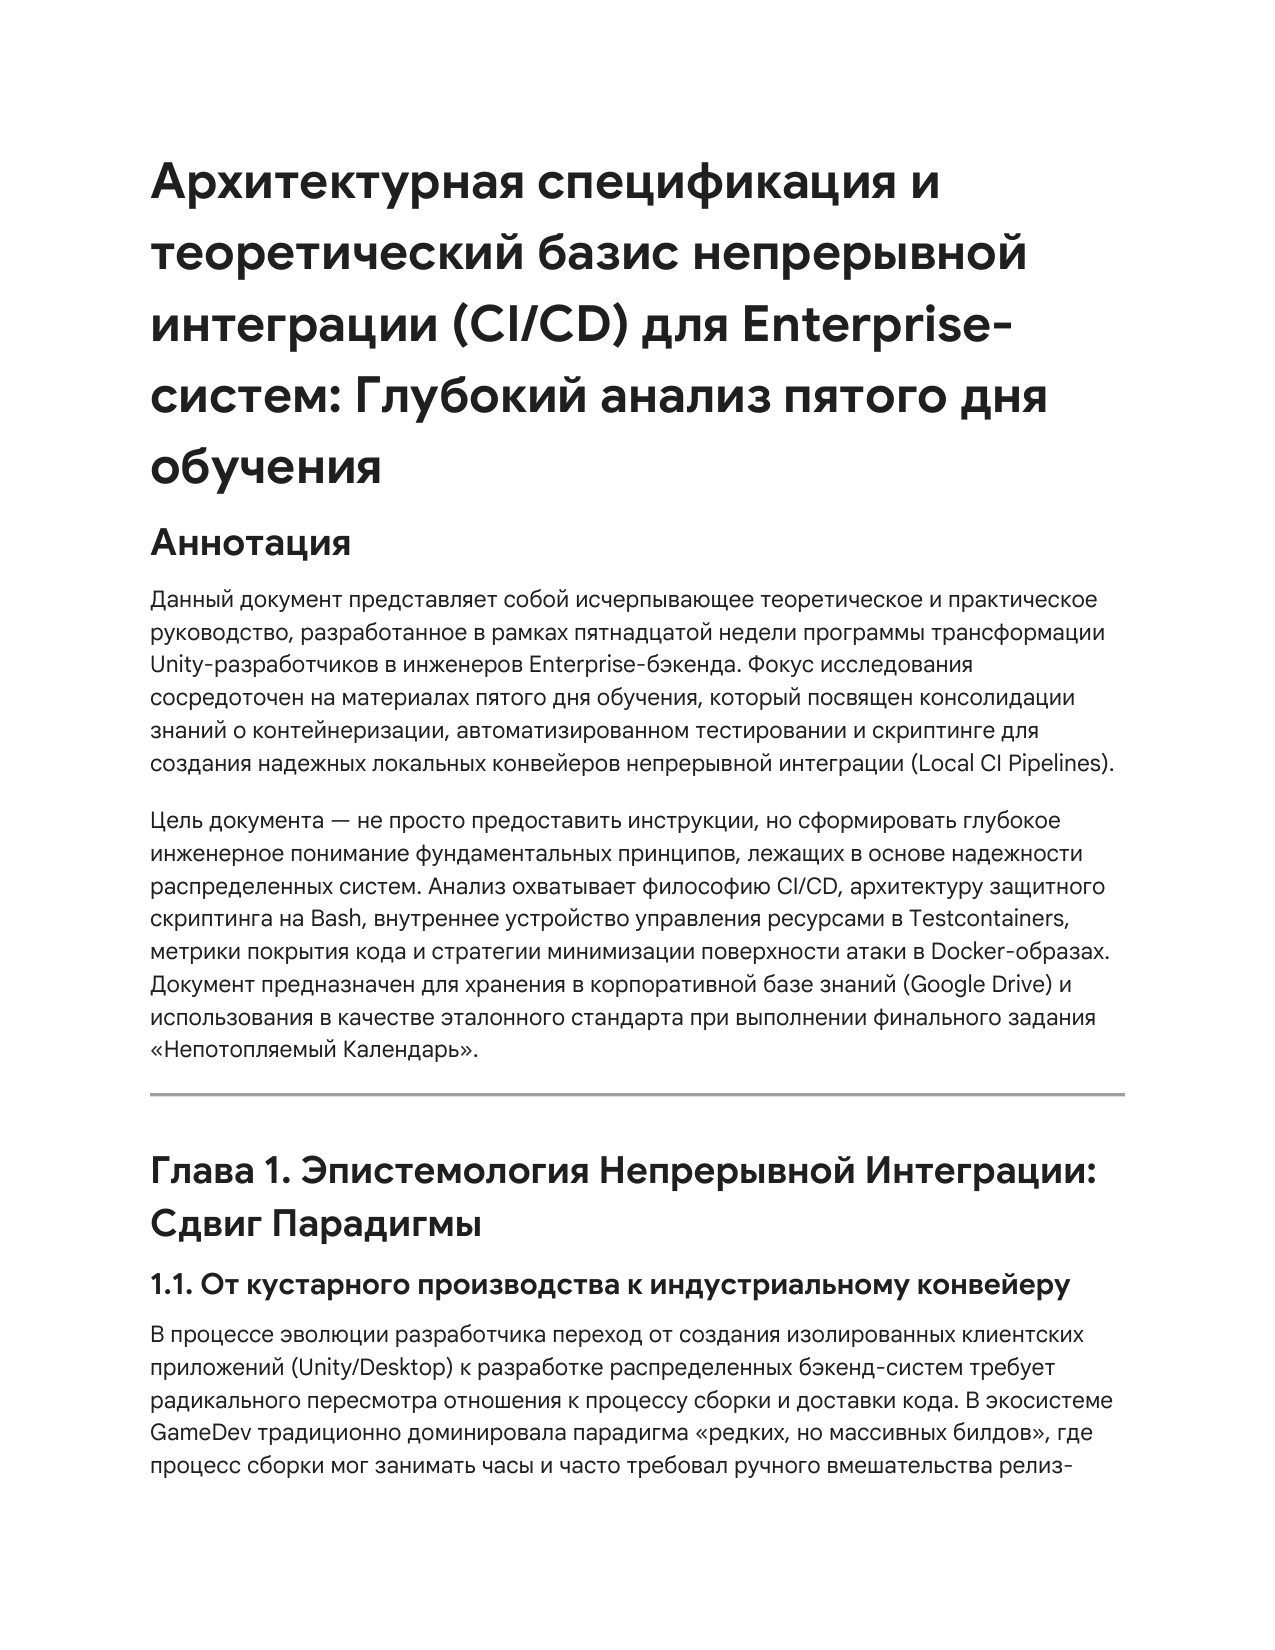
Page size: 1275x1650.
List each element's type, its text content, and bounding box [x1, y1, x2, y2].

text Данный документ представляет собой исчерпывающее теоретическое и практическое руководство, разработанное в рамках пятнадцатой недели программы трансформации Unity-разработчиков в инженеров Enterprise-бэкенда. Фокус исследования сосредоточен на материалах пятого дня обучения, который посвящен консолидации знаний о контейнеризации, автоматизированном тестировании и скриптинге для создания надежных локальных конвейеров непрерывной интеграции (Local CI Pipelines). [150, 585, 1125, 778]
subtitle 1.1. От кустарного производства к индустриальному конвейеру [150, 1266, 1125, 1303]
subtitle Архитектурная спецификация и теоретический базис непрерывной интеграции (CI/CD) для Enterprise-систем: Глубокий анализ пятого дня обучения [150, 150, 1125, 498]
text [150, 1321, 1125, 1480]
text Цель документа — не просто предоставить инструкции, но сформировать глубокое инженерное понимание фундаментальных принципов, лежащих в основе надежности распределенных систем. Анализ охватывает философию CI/CD, архитектуру защитного скриптинга на Bash, внутреннее устройство управления ресурсами в Testcontainers, метрики покрытия кода и стратегии минимизации поверхности атаки в Docker-образах. Документ предназначен для хранения в корпоративной базе знаний (Google Drive) и использования в качестве эталонного стандарта при выполнении финального задания «Непотопляемый Календарь». [150, 807, 1125, 1064]
subtitle Аннотация [150, 519, 1125, 566]
subtitle Глава 1. Эпистемология Непрерывной Интеграции: Сдвиг Парадигмы [150, 1097, 1125, 1247]
